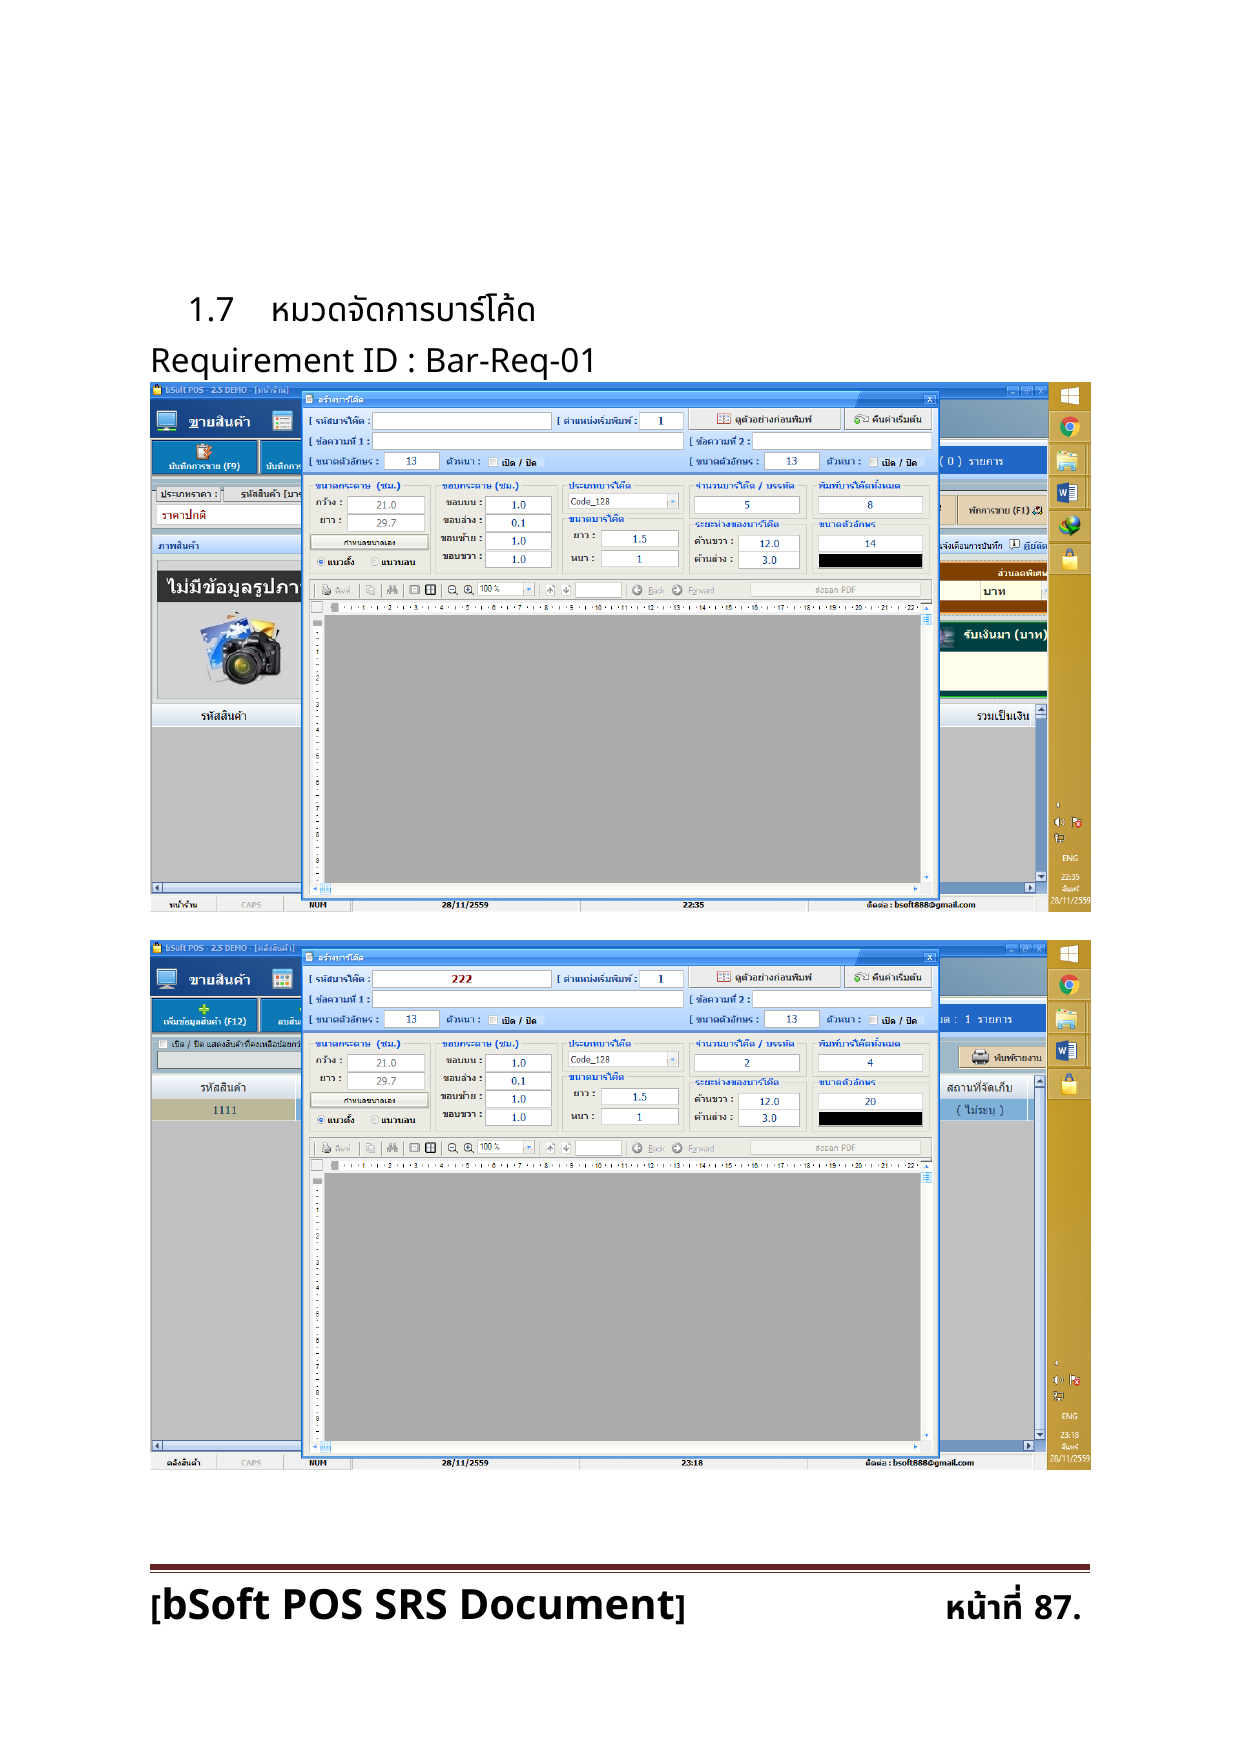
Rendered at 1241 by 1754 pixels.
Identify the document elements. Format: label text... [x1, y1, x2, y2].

text Requirement ID : Bar-Req-01 [150, 337, 1090, 382]
list หมวดจัดการบาร์โค้ด [187, 286, 1090, 337]
picture [150, 940, 1091, 1470]
picture [150, 382, 1091, 912]
